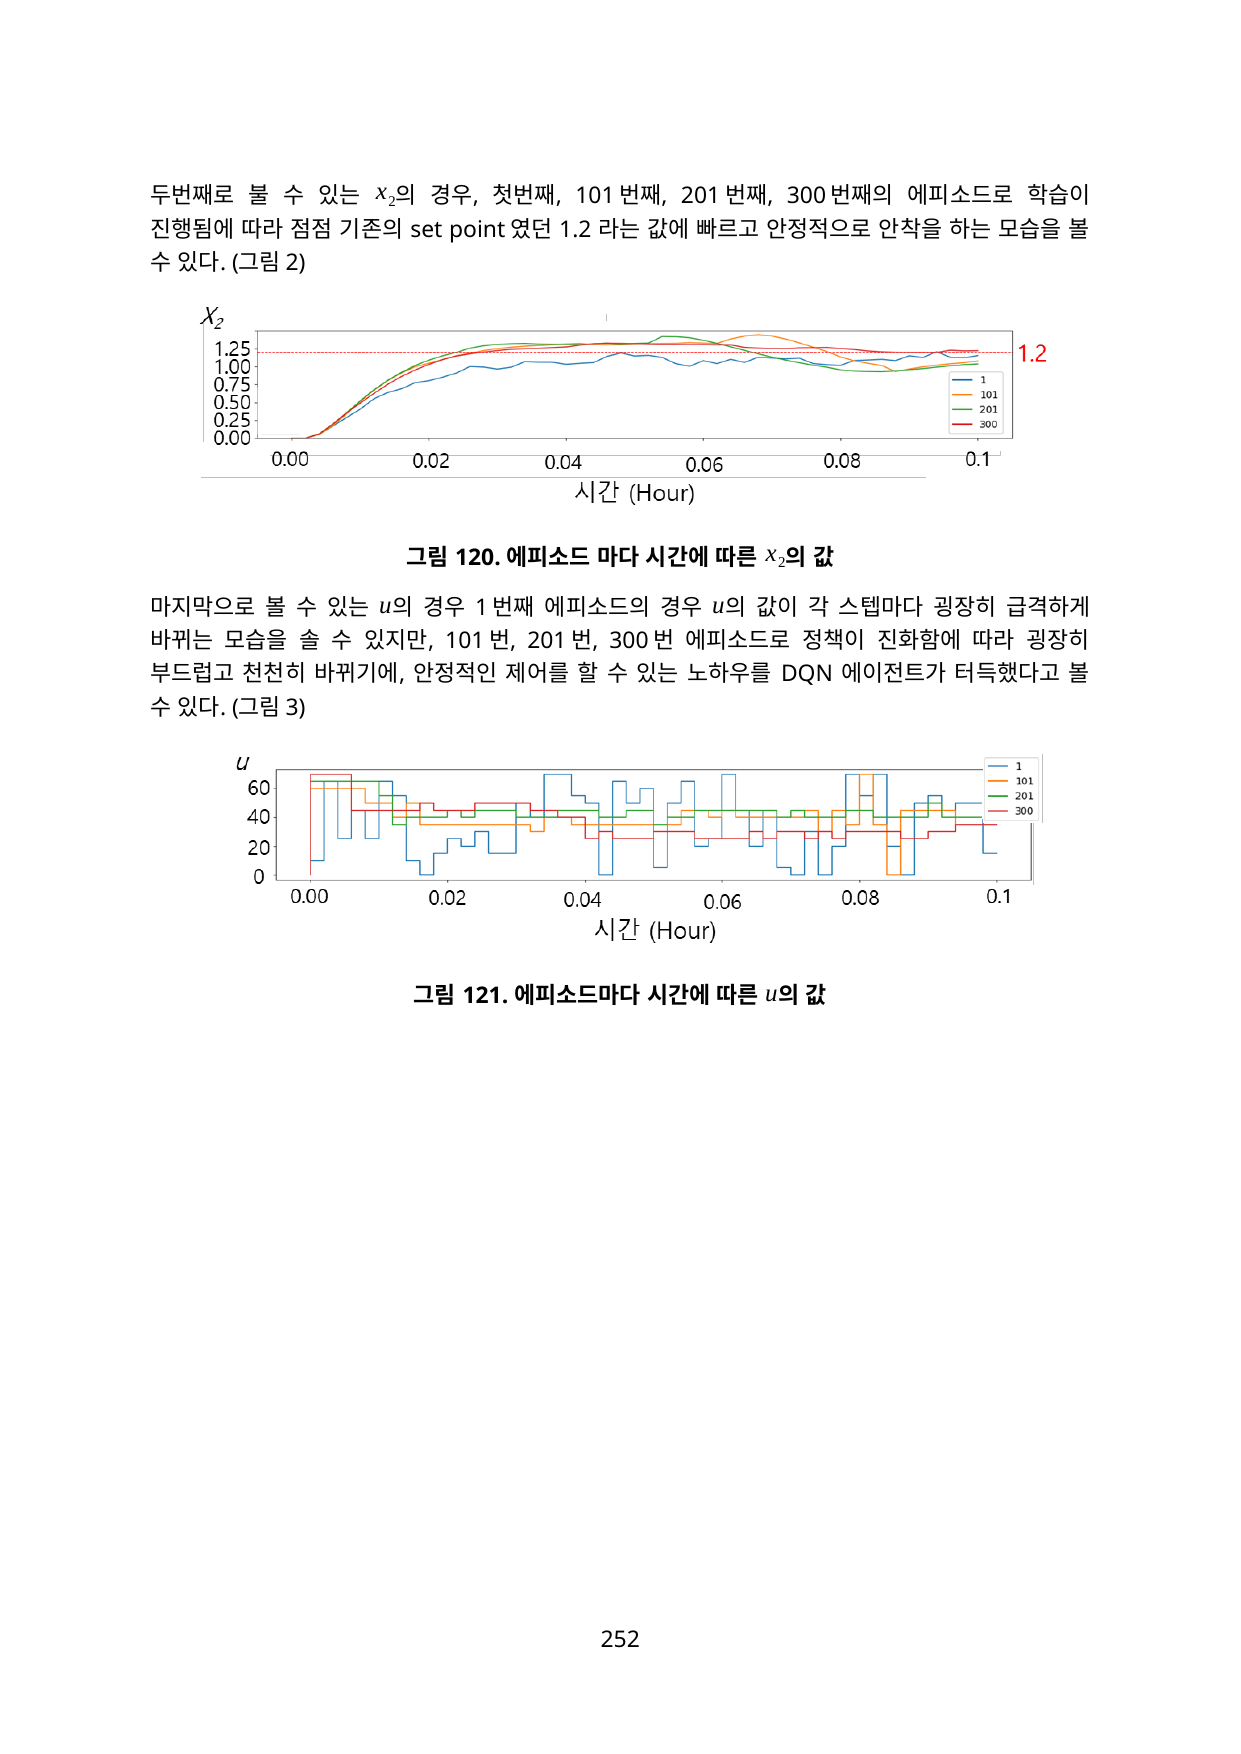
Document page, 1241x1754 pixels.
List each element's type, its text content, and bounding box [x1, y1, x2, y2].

text 두번째로 불 수 있는 의 경우, 첫번째, 101번째, 201번째, 300번째의 에피소드로 학습이 진행됨에 따라 점점 기존의 set point였던 1.2 라는 값에 빠르고 안정적으로 안착을 하는 모습을 볼 수 있다. (그림2) [150, 177, 1090, 277]
picture [150, 293, 1092, 520]
picture [179, 738, 1061, 958]
text 마지막으로 볼 수 있는 의 경우 1번째 에피소드의 경우 의 값이 각 스텝마다 굉장히 급격하게 바뀌는 모습을 솔 수 있지만, 101번, 201번, 300번 에피소드로 정책이 진화함에 따라 굉장히 부드럽고 천천히 바뀌기에, 안정적인 제어를 할 수 있는 노하우를 DQN 에이전트가 터득했다고 볼 수 있다. (그림3) [150, 588, 1090, 722]
